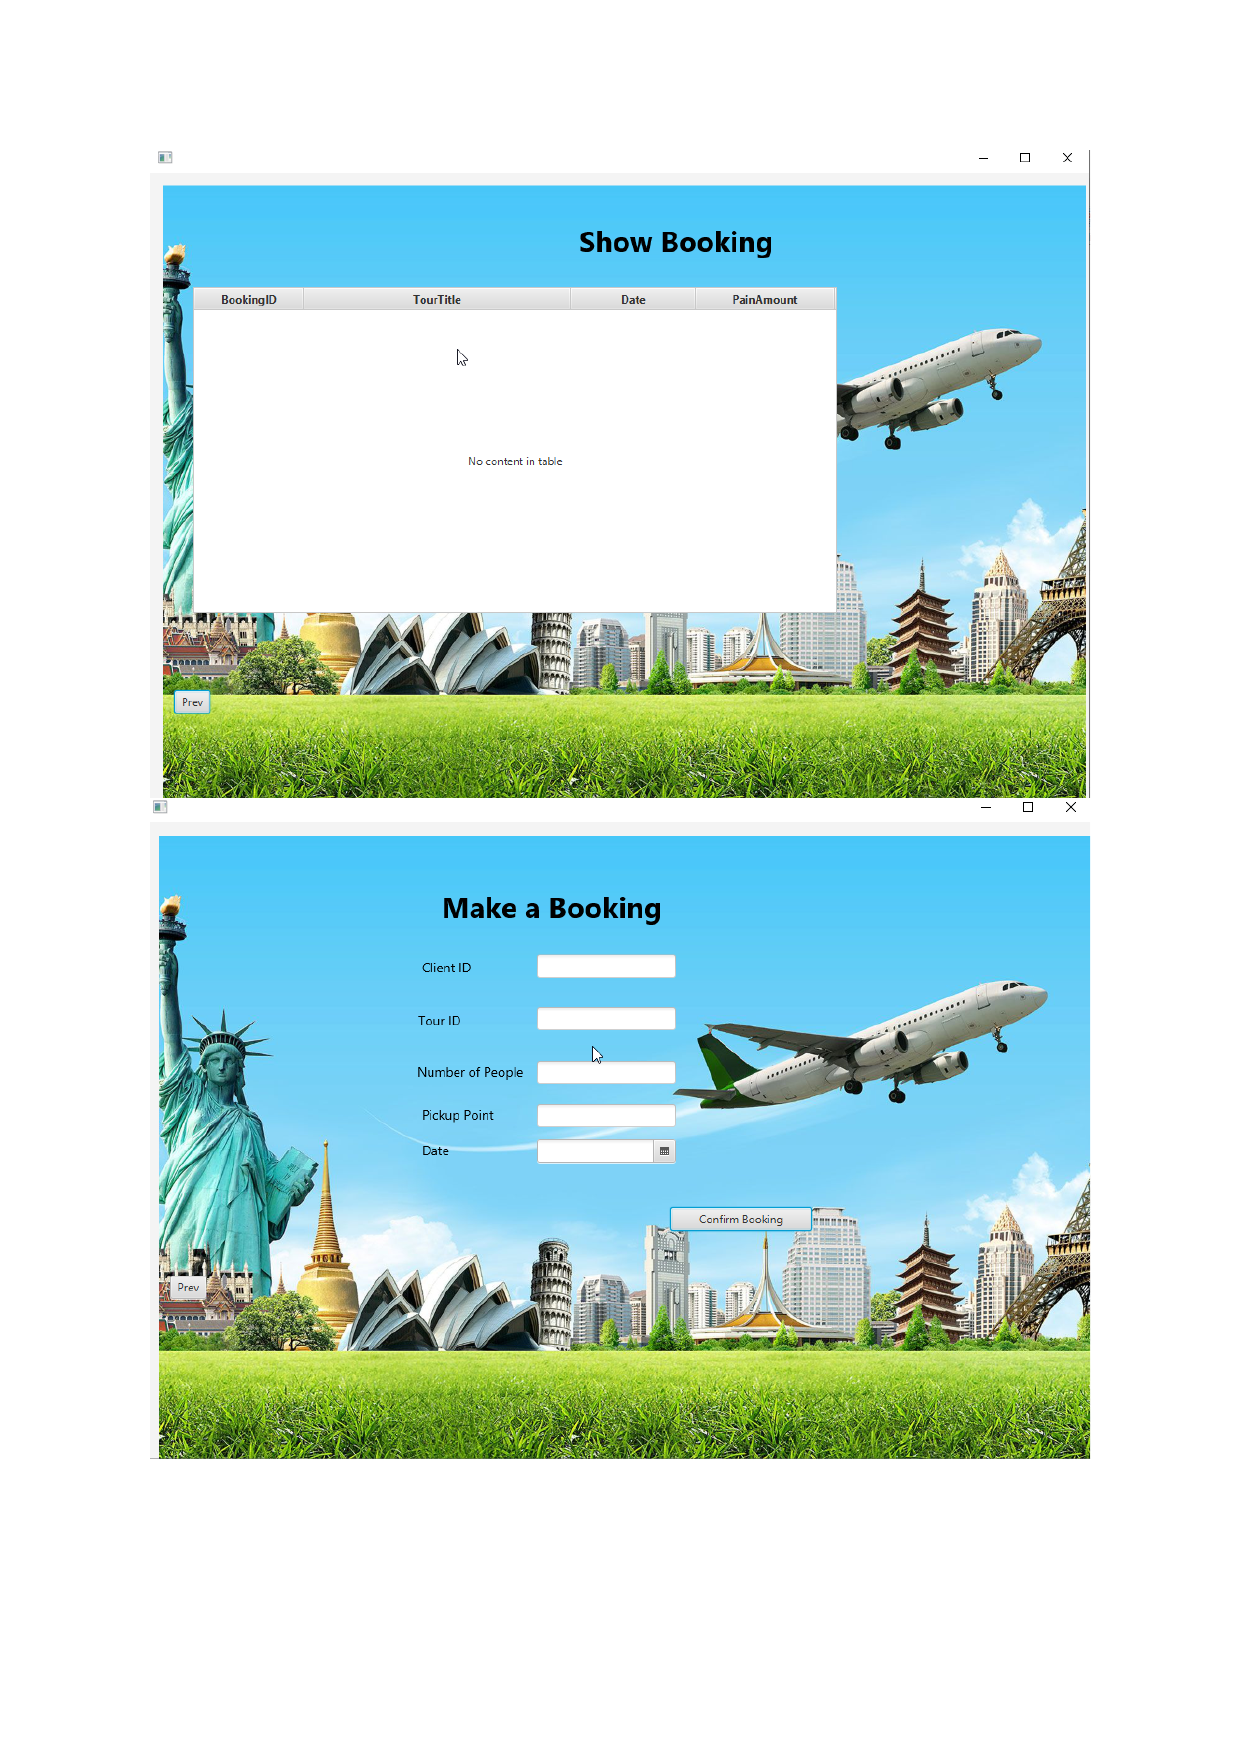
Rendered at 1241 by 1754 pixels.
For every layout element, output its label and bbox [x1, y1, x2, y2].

picture [150, 800, 1091, 1459]
picture [150, 150, 1091, 798]
